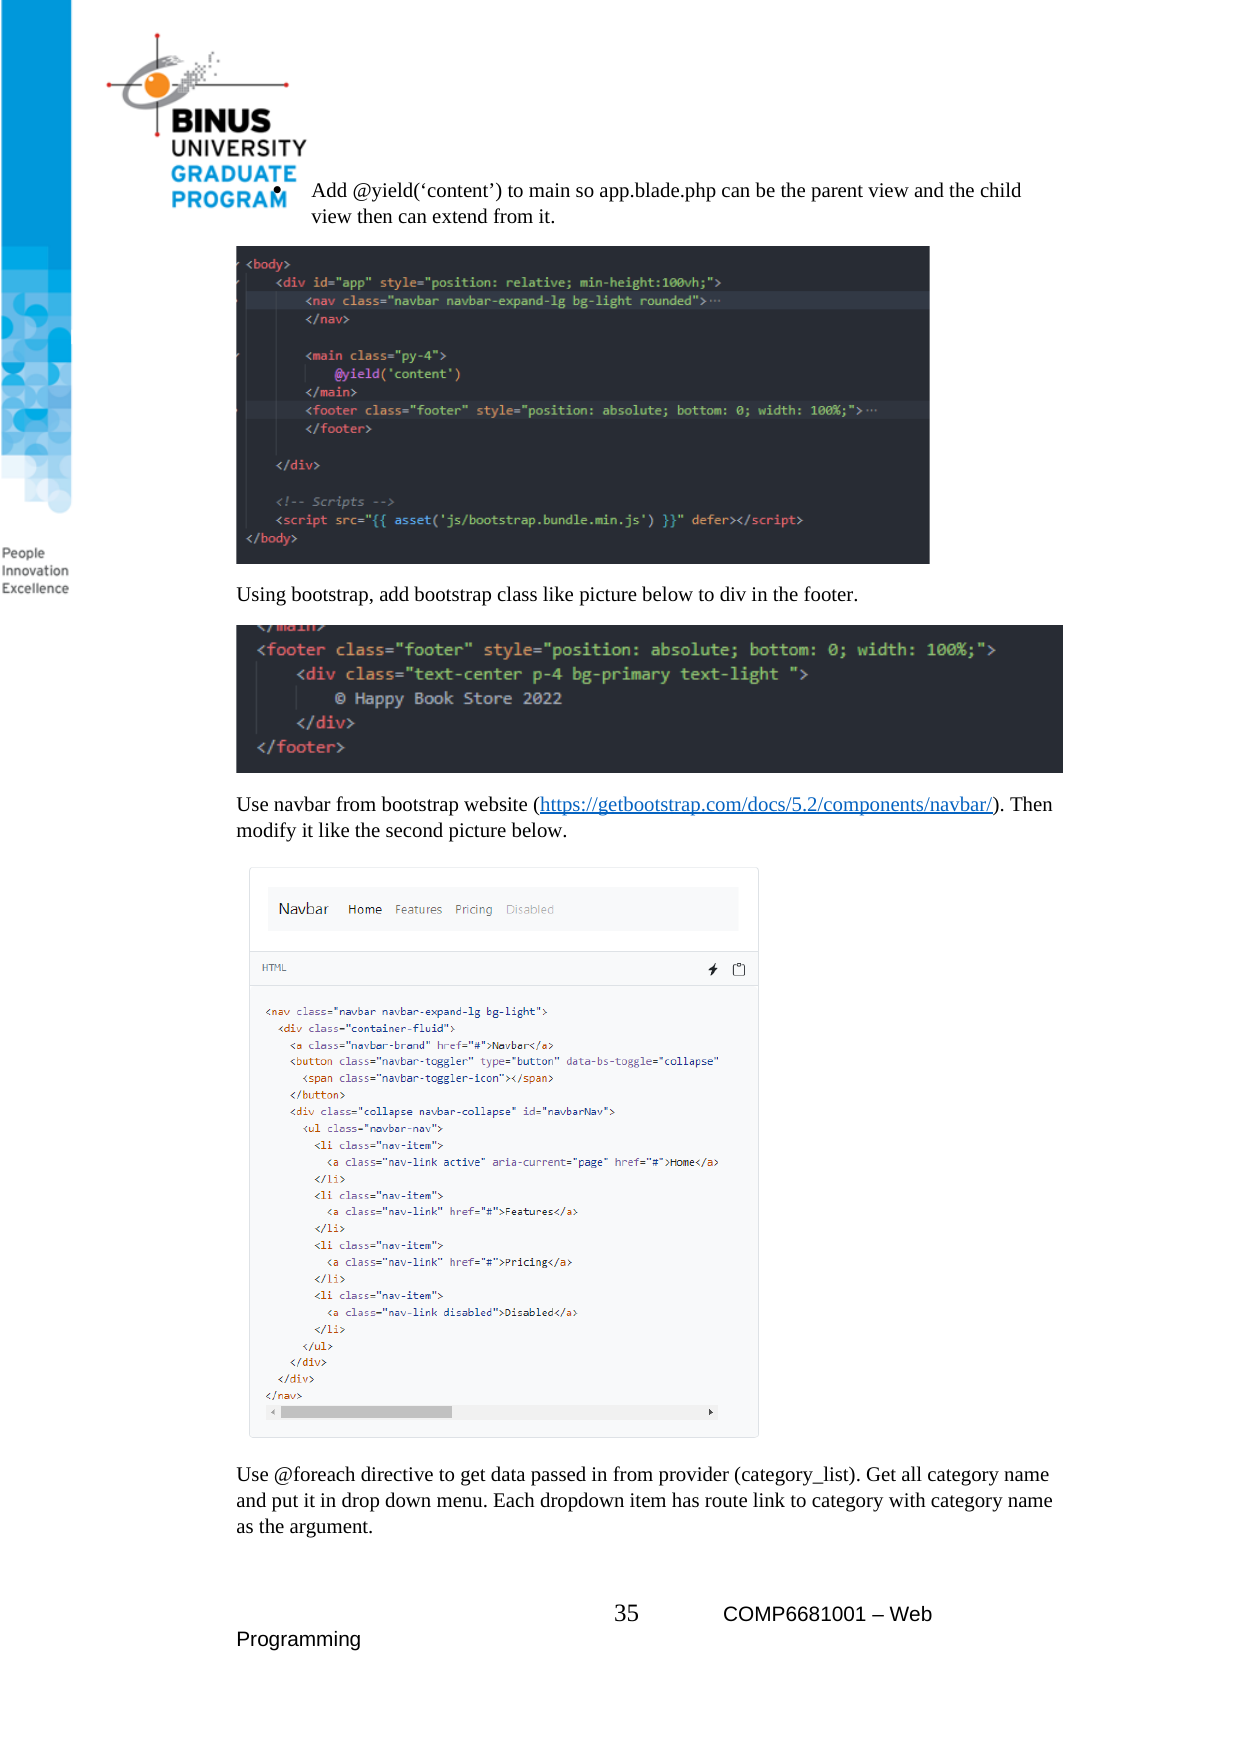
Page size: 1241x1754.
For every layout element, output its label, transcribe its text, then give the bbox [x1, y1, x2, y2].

picture [236, 860, 769, 1444]
text Use navbar from bootstrap website (https://getbootstrap.com/docs/5.2/components/navbar/). Then modify it like the second picture below. [236, 792, 1063, 842]
picture [0, 0, 930, 610]
text Use @foreach directive to get data passed in from provider (category_list). Get all category name and put it in drop down menu. Each dropdown item has route link to category with category name as the argument. [236, 1462, 1063, 1538]
text Using bootstrap, add bootstrap class like picture below to div in the footer. [236, 582, 1063, 606]
picture [236, 625, 1063, 773]
list Add @yield(‘content’) to main so app.blade.php can be the parent view and the child view then can extend from it. [274, 178, 1063, 228]
